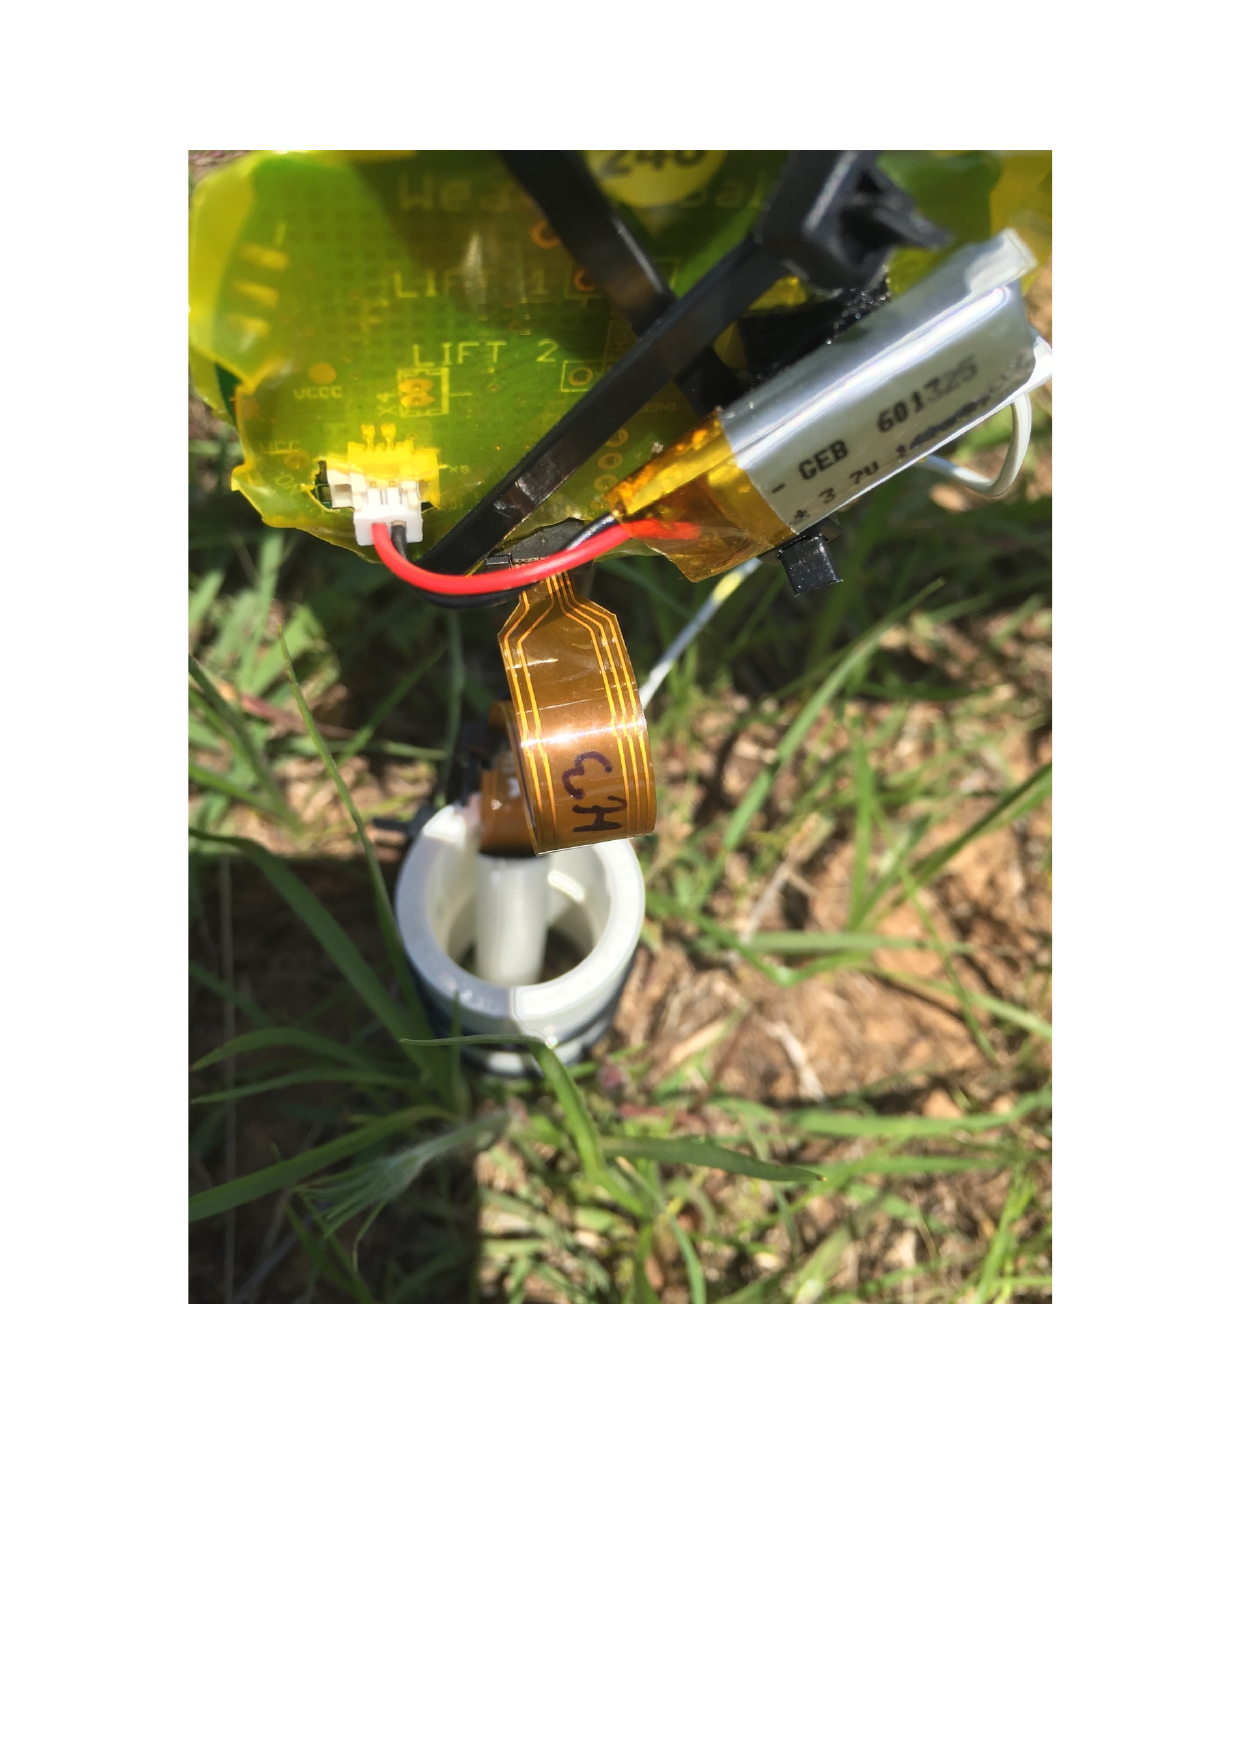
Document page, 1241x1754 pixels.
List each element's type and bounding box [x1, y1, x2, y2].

picture [188, 150, 1053, 1304]
